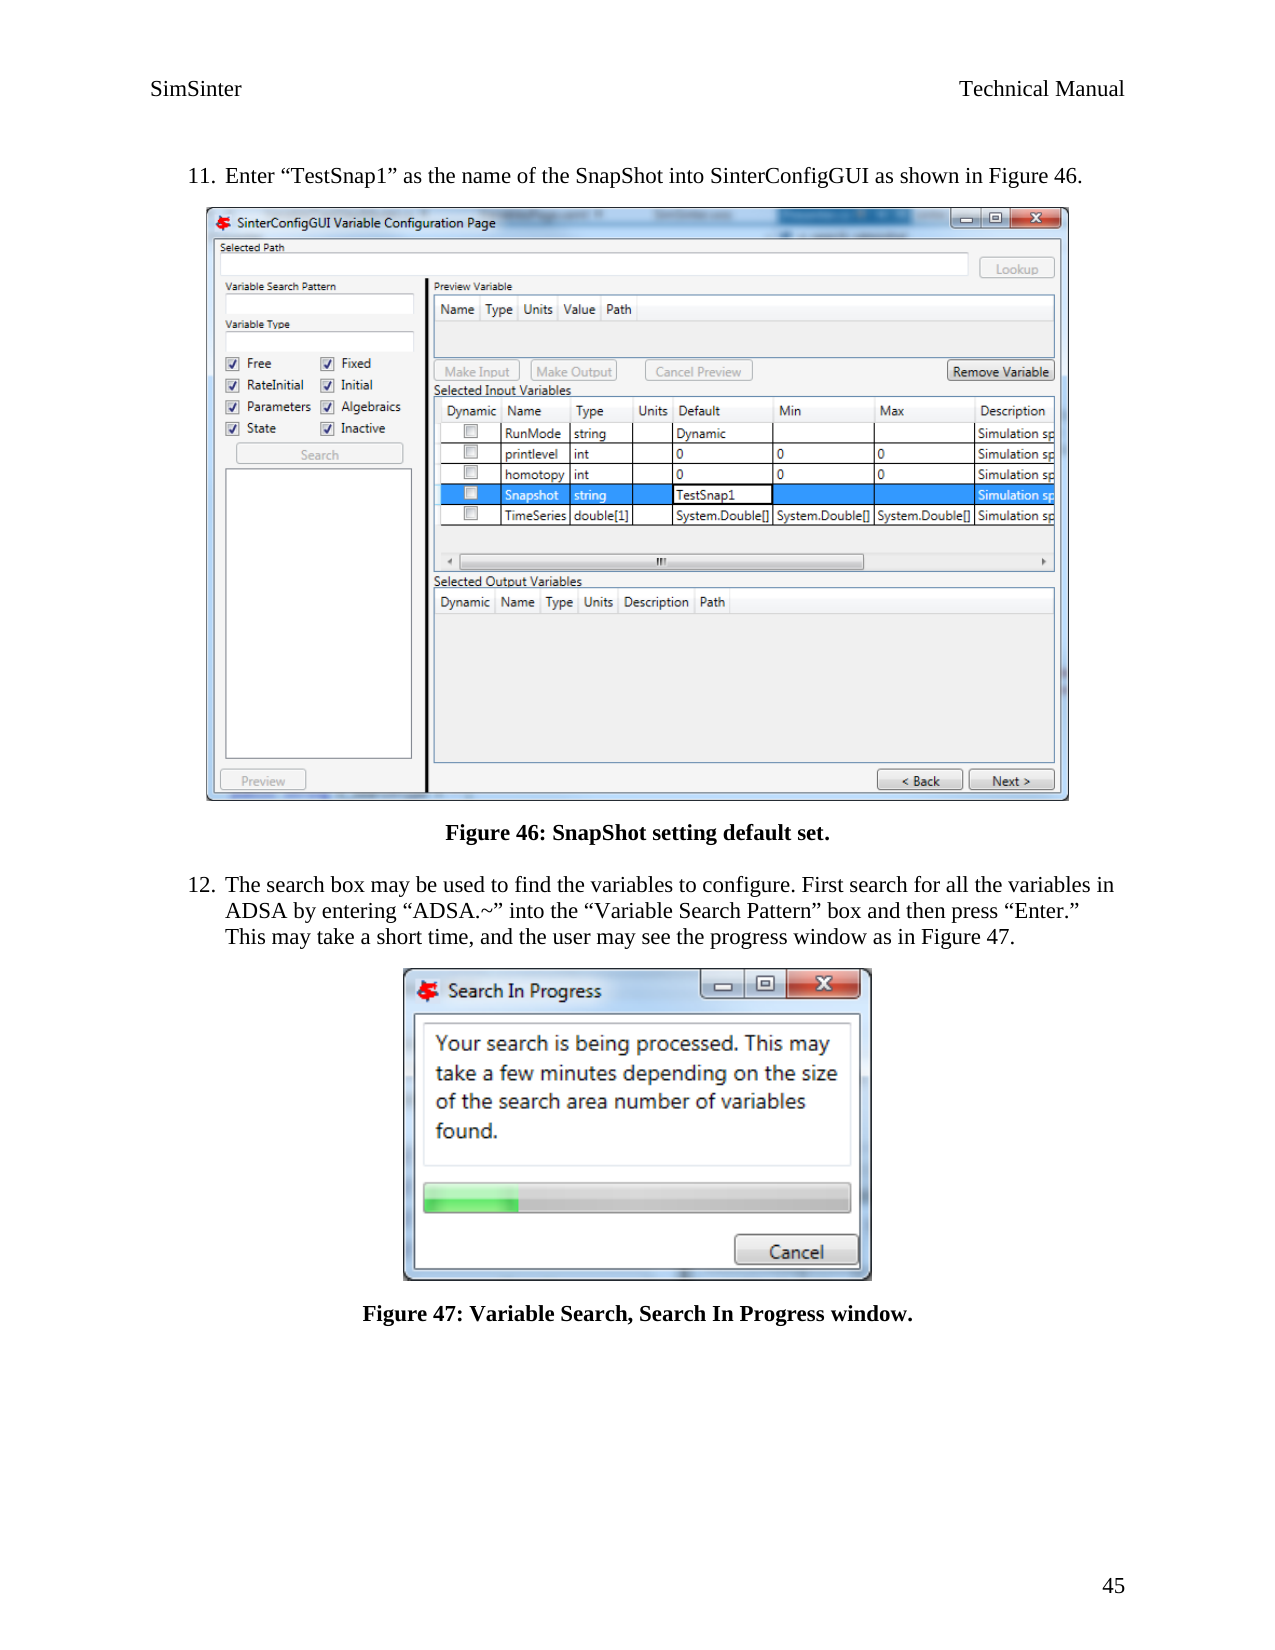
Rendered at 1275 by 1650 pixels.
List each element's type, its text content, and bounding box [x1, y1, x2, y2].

picture [206, 207, 1069, 801]
text Figure 46: SnapShot setting default set. [150, 819, 1125, 846]
list Enter “TestSnap1” as the name of the SnapShot into SinterConfigGUI as shown in Figure 46. [187, 162, 1125, 189]
text Figure 47: Variable Search, Search In Progress window. [150, 1300, 1125, 1326]
list The search box may be used to find the variables to configure. First search for all the variables in ADSA by entering “ADSA.~” into the “Variable Search Pattern” box and then press “Enter.” This may take a short time, and the user may see the progress window as in Figure 47. [187, 871, 1125, 950]
picture [403, 968, 872, 1281]
